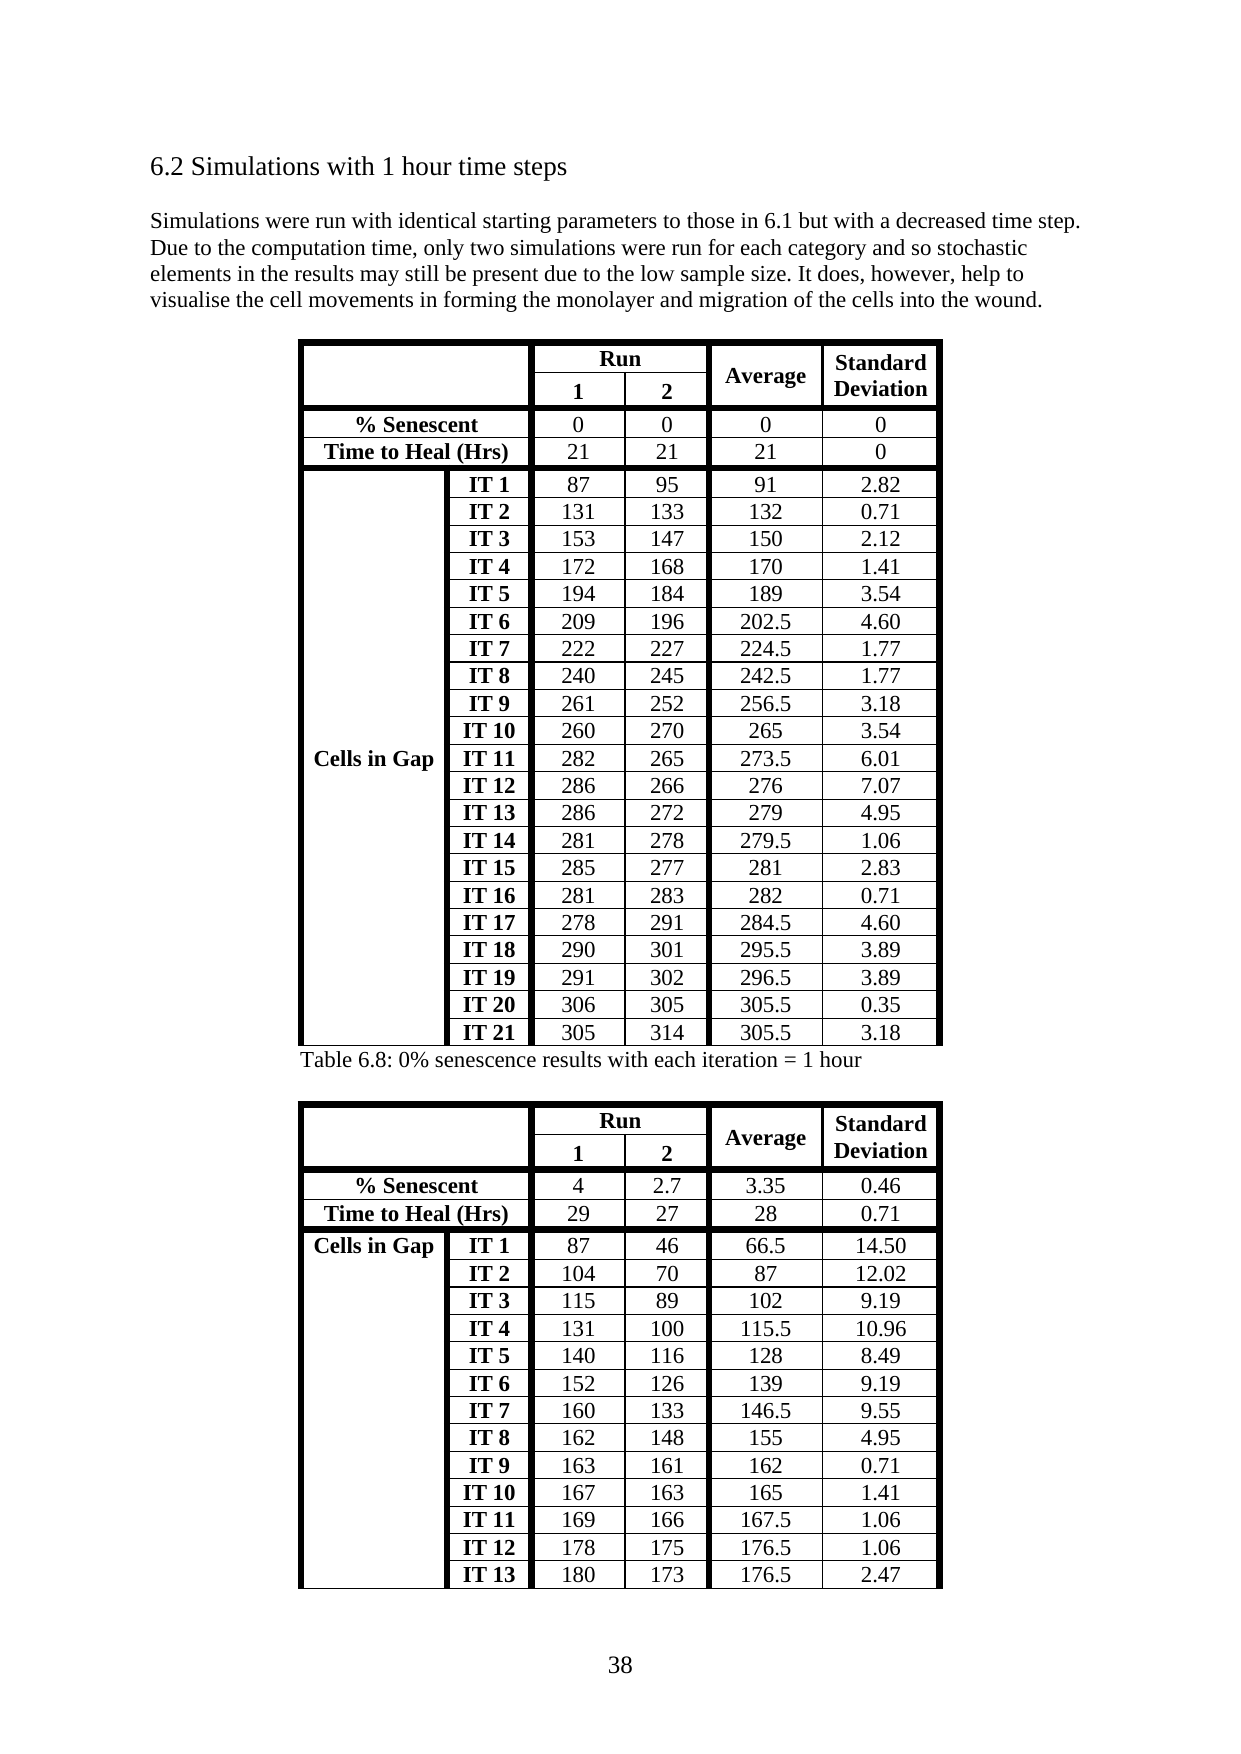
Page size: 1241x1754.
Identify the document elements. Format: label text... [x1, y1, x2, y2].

table_cell 1 [535, 1135, 624, 1166]
table_cell 66.5 [712, 1233, 822, 1259]
table_cell 2.83 [823, 854, 936, 881]
table_cell IT 21 [450, 1019, 528, 1045]
table_cell 166 [626, 1507, 706, 1533]
table_cell 3.89 [823, 964, 936, 990]
table_cell 305.5 [712, 991, 822, 1018]
table_cell 178 [535, 1534, 624, 1560]
table_cell IT 15 [450, 854, 528, 881]
table_cell 131 [535, 1315, 624, 1341]
table_cell IT 10 [450, 717, 528, 744]
table_cell 279 [712, 800, 822, 826]
table_cell IT 13 [450, 800, 528, 826]
table_cell 301 [626, 936, 706, 963]
table_header Run [535, 346, 706, 372]
table_cell 87 [535, 1233, 624, 1259]
table_cell 4 [535, 1173, 624, 1199]
table_cell 281 [712, 854, 822, 881]
table_cell 3.35 [712, 1173, 822, 1199]
table_cell 0 [535, 411, 624, 437]
table_cell 28 [712, 1200, 822, 1226]
table_cell 87 [535, 471, 624, 497]
table_cell 7.07 [823, 772, 936, 798]
table_cell 14.50 [823, 1233, 936, 1259]
table_cell 21 [712, 438, 822, 464]
table_cell 95 [626, 471, 706, 497]
table_cell 2 [626, 1135, 706, 1166]
table_cell 282 [535, 745, 624, 771]
table_cell 2.7 [626, 1173, 706, 1199]
table_cell 104 [535, 1260, 624, 1286]
table_cell 4.60 [823, 909, 936, 935]
table_cell IT 14 [450, 827, 528, 853]
table_cell 150 [712, 526, 822, 552]
table_cell 148 [626, 1424, 706, 1451]
table_cell 227 [626, 635, 706, 661]
table_cell IT 7 [450, 635, 528, 661]
table_cell 12.02 [823, 1260, 936, 1286]
table_cell 296.5 [712, 964, 822, 990]
table_cell 169 [535, 1507, 624, 1533]
table_cell 240 [535, 663, 624, 689]
table_cell 291 [626, 909, 706, 935]
table_cell IT 8 [450, 1424, 528, 1451]
table_cell IT 2 [450, 1260, 528, 1286]
table_cell IT 7 [450, 1397, 528, 1423]
table_cell 286 [535, 800, 624, 826]
table_header Average [712, 346, 821, 404]
table_cell IT 3 [450, 526, 528, 552]
table_cell 0.46 [823, 1173, 936, 1199]
table_cell 0.71 [823, 882, 936, 908]
table_cell 283 [626, 882, 706, 908]
table_cell 252 [626, 690, 706, 716]
table_cell 89 [626, 1288, 706, 1314]
table_cell Cells in Gap [304, 1233, 444, 1588]
table_cell 10.96 [823, 1315, 936, 1341]
table_cell IT 10 [450, 1479, 528, 1506]
table_cell 314 [626, 1019, 706, 1045]
table_cell 189 [712, 580, 822, 607]
table_cell 282 [712, 882, 822, 908]
table_cell 273.5 [712, 745, 822, 771]
table_cell 128 [712, 1342, 822, 1368]
table_cell 176.5 [712, 1561, 822, 1588]
table_cell IT 5 [450, 580, 528, 607]
table_cell 305.5 [712, 1019, 822, 1045]
table_cell 184 [626, 580, 706, 607]
table_cell 165 [712, 1479, 822, 1506]
table_cell 152 [535, 1370, 624, 1396]
table_header [304, 346, 528, 404]
table_cell 261 [535, 690, 624, 716]
table_cell 0 [626, 411, 706, 437]
table_cell 3.54 [823, 717, 936, 744]
table_cell 0 [712, 411, 822, 437]
table_header Standard Deviation [824, 346, 936, 404]
table_cell 1 [535, 373, 624, 404]
table_cell IT 18 [450, 936, 528, 963]
table_cell 173 [626, 1561, 706, 1588]
table_cell 161 [626, 1452, 706, 1478]
table_cell IT 4 [450, 1315, 528, 1341]
table_cell 176.5 [712, 1534, 822, 1560]
table_cell IT 12 [450, 1534, 528, 1560]
table_cell 0.35 [823, 991, 936, 1018]
table_cell 1.41 [823, 1479, 936, 1506]
table_cell 1.06 [823, 1507, 936, 1533]
table_cell 115.5 [712, 1315, 822, 1341]
table_cell 276 [712, 772, 822, 798]
table_cell 245 [626, 663, 706, 689]
table_cell 170 [712, 553, 822, 579]
table_cell 242.5 [712, 663, 822, 689]
table_cell IT 2 [450, 498, 528, 524]
table_cell 175 [626, 1534, 706, 1560]
table_cell 91 [712, 471, 822, 497]
table_cell 277 [626, 854, 706, 881]
table_cell 126 [626, 1370, 706, 1396]
table_cell IT 8 [450, 663, 528, 689]
table_cell 279.5 [712, 827, 822, 853]
table_cell IT 9 [450, 690, 528, 716]
table_cell 278 [626, 827, 706, 853]
table_cell 9.55 [823, 1397, 936, 1423]
table_cell IT 6 [450, 1370, 528, 1396]
table_cell 163 [626, 1479, 706, 1506]
table_cell 0 [823, 438, 936, 464]
table_cell 115 [535, 1288, 624, 1314]
table_cell 1.77 [823, 635, 936, 661]
table_cell 1.41 [823, 553, 936, 579]
table_cell 116 [626, 1342, 706, 1368]
text Simulations were run with identical starting parameters to those in 6.1 but with a decreased time step. Due to the computation time, only two simulations were run for each category and so stochastic elements in the results may still be present due to the low sample size. It does, however, help to visualise the cell movements in forming the monolayer and migration of the cells into the wound. [150, 207, 1090, 313]
table_cell 295.5 [712, 936, 822, 963]
table_cell 4.95 [823, 1424, 936, 1451]
table_cell 87 [712, 1260, 822, 1286]
table_cell 270 [626, 717, 706, 744]
table_cell 167 [535, 1479, 624, 1506]
table_cell 4.95 [823, 800, 936, 826]
table_cell 256.5 [712, 690, 822, 716]
table_cell 146.5 [712, 1397, 822, 1423]
table_header Standard Deviation [824, 1108, 936, 1166]
table_cell 2.82 [823, 471, 936, 497]
table_cell 162 [712, 1452, 822, 1478]
table_cell IT 4 [450, 553, 528, 579]
table_cell 27 [626, 1200, 706, 1226]
table_cell 160 [535, 1397, 624, 1423]
table_cell 224.5 [712, 635, 822, 661]
table_cell IT 5 [450, 1342, 528, 1368]
table_cell 163 [535, 1452, 624, 1478]
table_cell 1.06 [823, 827, 936, 853]
table_cell 180 [535, 1561, 624, 1588]
table_cell Cells in Gap [304, 471, 444, 1045]
table_cell 286 [535, 772, 624, 798]
table_cell 266 [626, 772, 706, 798]
table_header [304, 1108, 528, 1166]
table_cell 3.54 [823, 580, 936, 607]
table_cell 306 [535, 991, 624, 1018]
table_cell 172 [535, 553, 624, 579]
table_cell 6.01 [823, 745, 936, 771]
table_cell 302 [626, 964, 706, 990]
table_cell 140 [535, 1342, 624, 1368]
table_cell 278 [535, 909, 624, 935]
table_cell 290 [535, 936, 624, 963]
table_cell 285 [535, 854, 624, 881]
table_cell IT 1 [450, 471, 528, 497]
table_cell IT 12 [450, 772, 528, 798]
table_cell % Senescent [304, 411, 528, 437]
table_cell 196 [626, 608, 706, 634]
table_cell 131 [535, 498, 624, 524]
table_cell 0 [823, 411, 936, 437]
table_cell IT 6 [450, 608, 528, 634]
table_cell 21 [535, 438, 624, 464]
table_cell 284.5 [712, 909, 822, 935]
table_cell 4.60 [823, 608, 936, 634]
table_cell IT 13 [450, 1561, 528, 1588]
table_cell IT 11 [450, 745, 528, 771]
table_cell IT 19 [450, 964, 528, 990]
table_cell 100 [626, 1315, 706, 1341]
table_cell 153 [535, 526, 624, 552]
table_cell 162 [535, 1424, 624, 1451]
table_cell 3.89 [823, 936, 936, 963]
table_cell Time to Heal (Hrs) [304, 438, 528, 464]
subtitle 6.2 Simulations with 1 hour time steps [150, 150, 1090, 181]
table_cell 102 [712, 1288, 822, 1314]
table_cell 305 [535, 1019, 624, 1045]
table_cell 3.18 [823, 690, 936, 716]
table_cell 2.47 [823, 1561, 936, 1588]
table_cell 209 [535, 608, 624, 634]
table_cell 167.5 [712, 1507, 822, 1533]
table_cell 155 [712, 1424, 822, 1451]
table_cell IT 17 [450, 909, 528, 935]
table_cell IT 20 [450, 991, 528, 1018]
table_cell 9.19 [823, 1288, 936, 1314]
table_cell Time to Heal (Hrs) [304, 1200, 528, 1226]
table_cell 265 [626, 745, 706, 771]
table_cell 272 [626, 800, 706, 826]
table_cell IT 9 [450, 1452, 528, 1478]
table_cell 1.77 [823, 663, 936, 689]
table_cell 139 [712, 1370, 822, 1396]
table_cell 132 [712, 498, 822, 524]
table_header Run [535, 1108, 706, 1134]
table_cell 305 [626, 991, 706, 1018]
table_cell 2 [626, 373, 706, 404]
table_cell 281 [535, 882, 624, 908]
table_cell 281 [535, 827, 624, 853]
table_cell 168 [626, 553, 706, 579]
table_cell 1.06 [823, 1534, 936, 1560]
table_cell 9.19 [823, 1370, 936, 1396]
table_cell % Senescent [304, 1173, 528, 1199]
table_cell 265 [712, 717, 822, 744]
table_cell 21 [626, 438, 706, 464]
table_cell 0.71 [823, 1200, 936, 1226]
table_cell IT 1 [450, 1233, 528, 1259]
table_cell IT 16 [450, 882, 528, 908]
table_cell 0.71 [823, 498, 936, 524]
table_cell 133 [626, 498, 706, 524]
text Table 6.8: 0% senescence results with each iteration = 1 hour [150, 1046, 1090, 1101]
table_cell 260 [535, 717, 624, 744]
table_cell IT 11 [450, 1507, 528, 1533]
table_cell 202.5 [712, 608, 822, 634]
table_cell 29 [535, 1200, 624, 1226]
table_cell 291 [535, 964, 624, 990]
table_cell 133 [626, 1397, 706, 1423]
table_cell 46 [626, 1233, 706, 1259]
table_cell 70 [626, 1260, 706, 1286]
table_cell 2.12 [823, 526, 936, 552]
table_cell 8.49 [823, 1342, 936, 1368]
table_cell 222 [535, 635, 624, 661]
table_cell IT 3 [450, 1288, 528, 1314]
table_header Average [712, 1108, 821, 1166]
table_cell 3.18 [823, 1019, 936, 1045]
table_cell 194 [535, 580, 624, 607]
table_cell 147 [626, 526, 706, 552]
table_cell 0.71 [823, 1452, 936, 1478]
